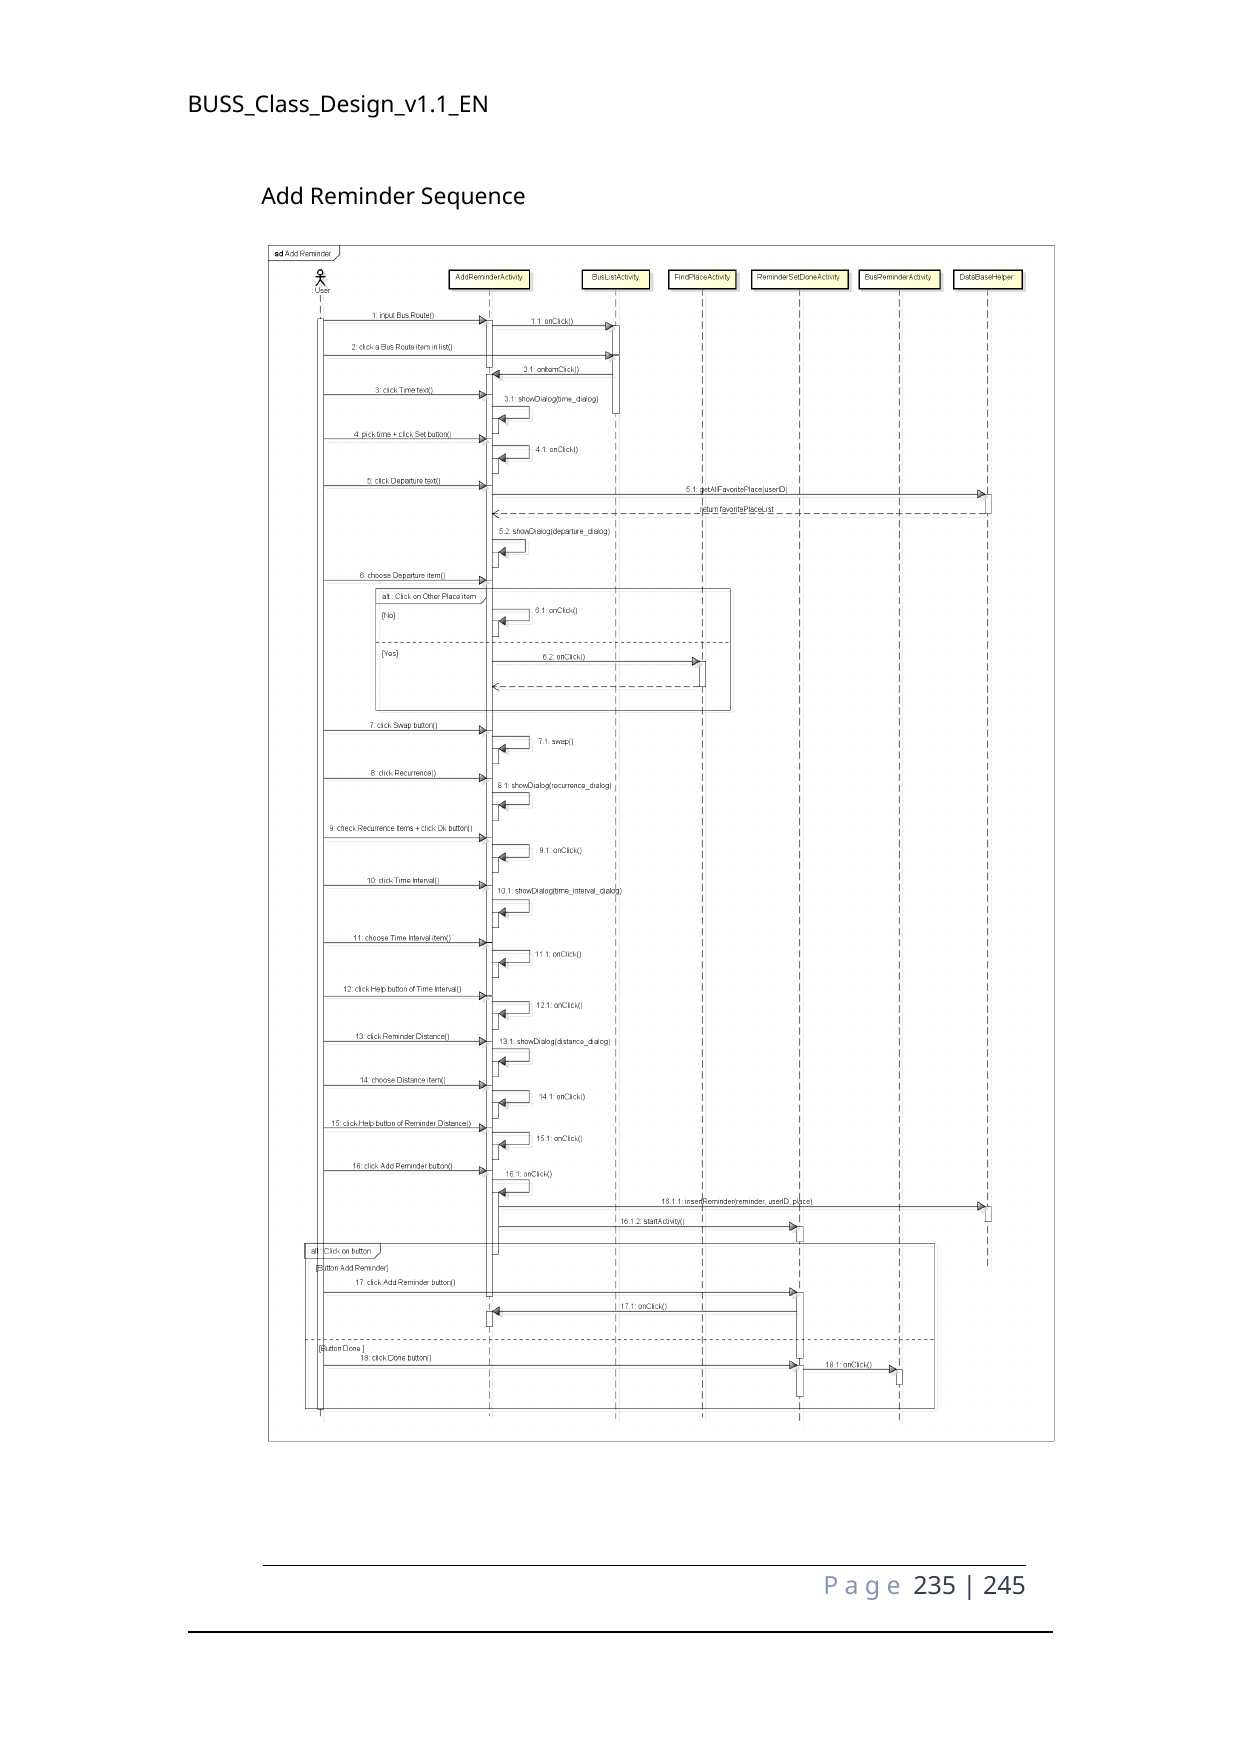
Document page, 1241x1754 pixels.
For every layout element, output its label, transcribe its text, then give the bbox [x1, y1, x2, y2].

subtitle Add Reminder Sequence [261, 180, 1053, 211]
picture [262, 239, 1060, 1447]
